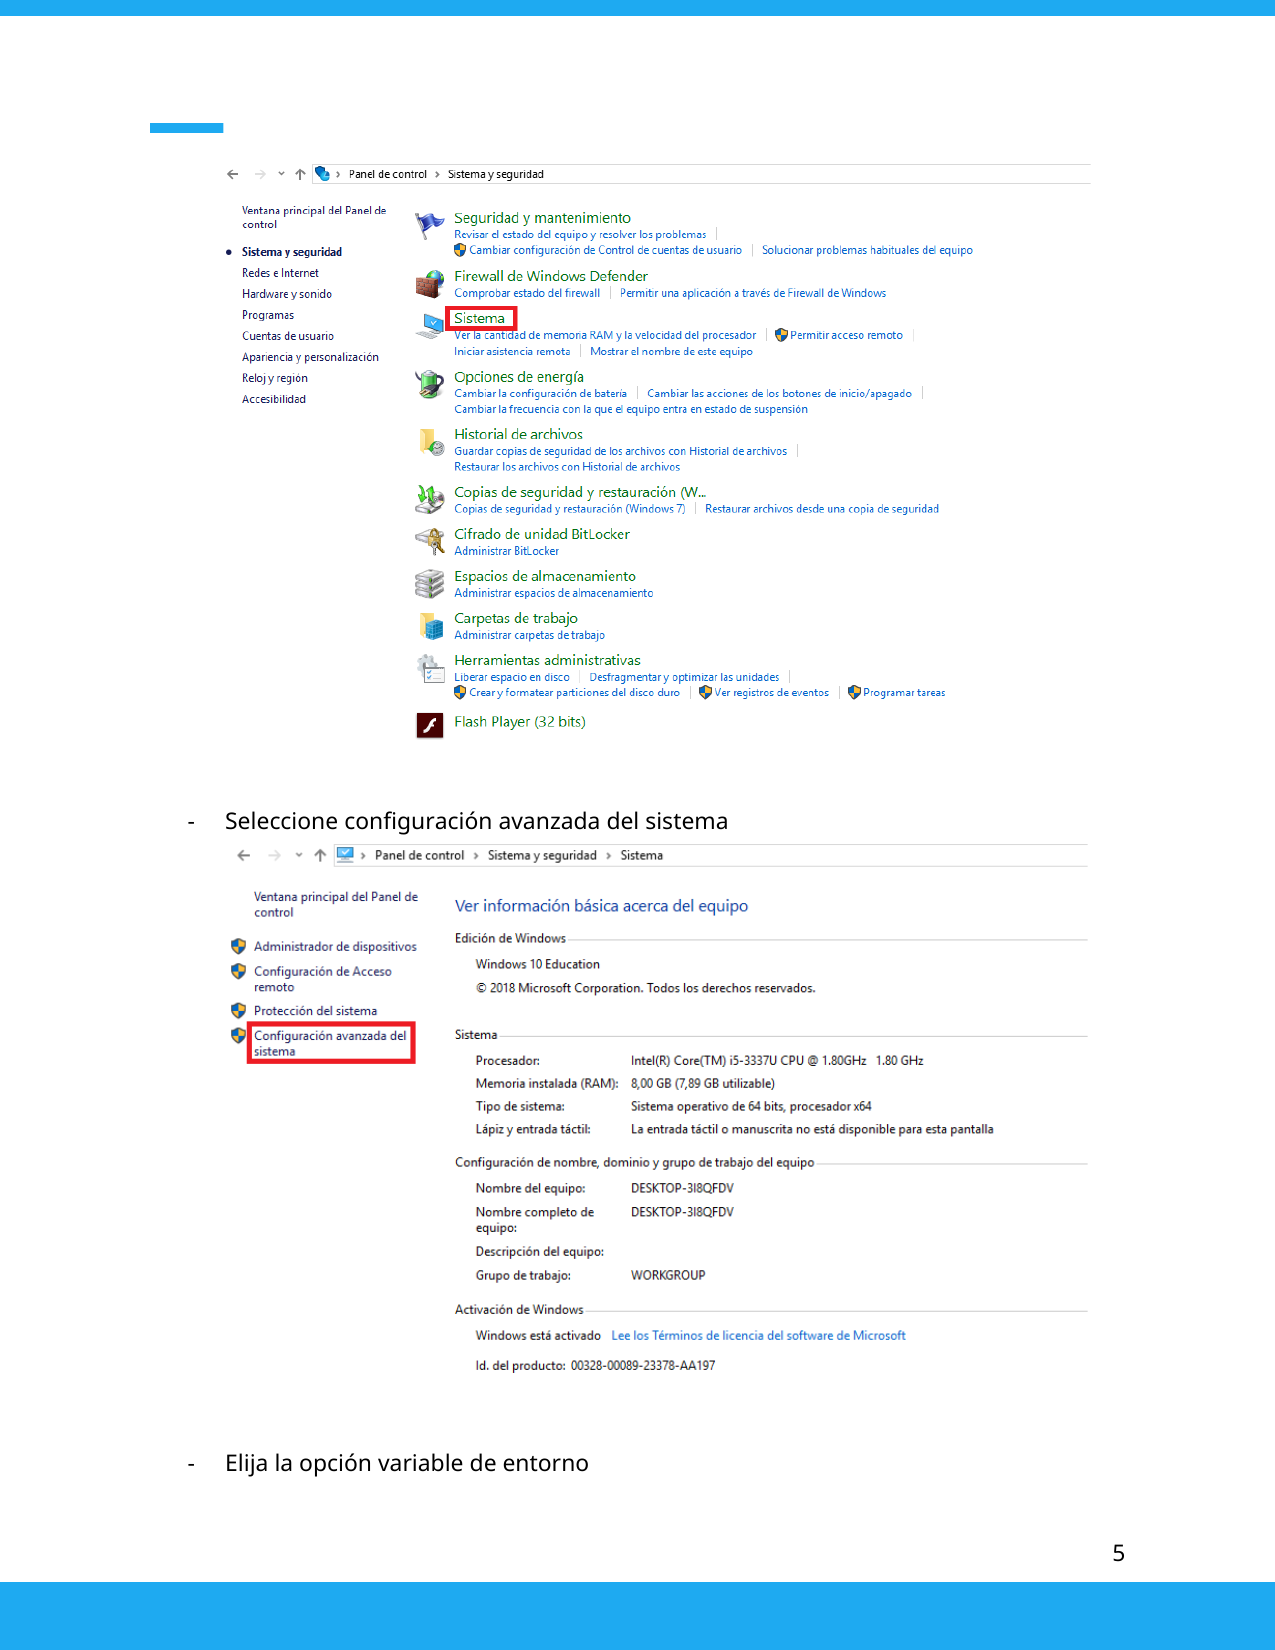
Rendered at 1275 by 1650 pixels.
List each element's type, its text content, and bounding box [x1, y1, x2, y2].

picture [225, 844, 1088, 1401]
picture [0, 1582, 1275, 1650]
picture [0, 0, 1275, 16]
list Seleccione configuración avanzada del sistema [187, 805, 1125, 836]
picture [225, 160, 1091, 759]
list Elija la opción variable de entorno [187, 1447, 1125, 1479]
picture [150, 123, 224, 133]
